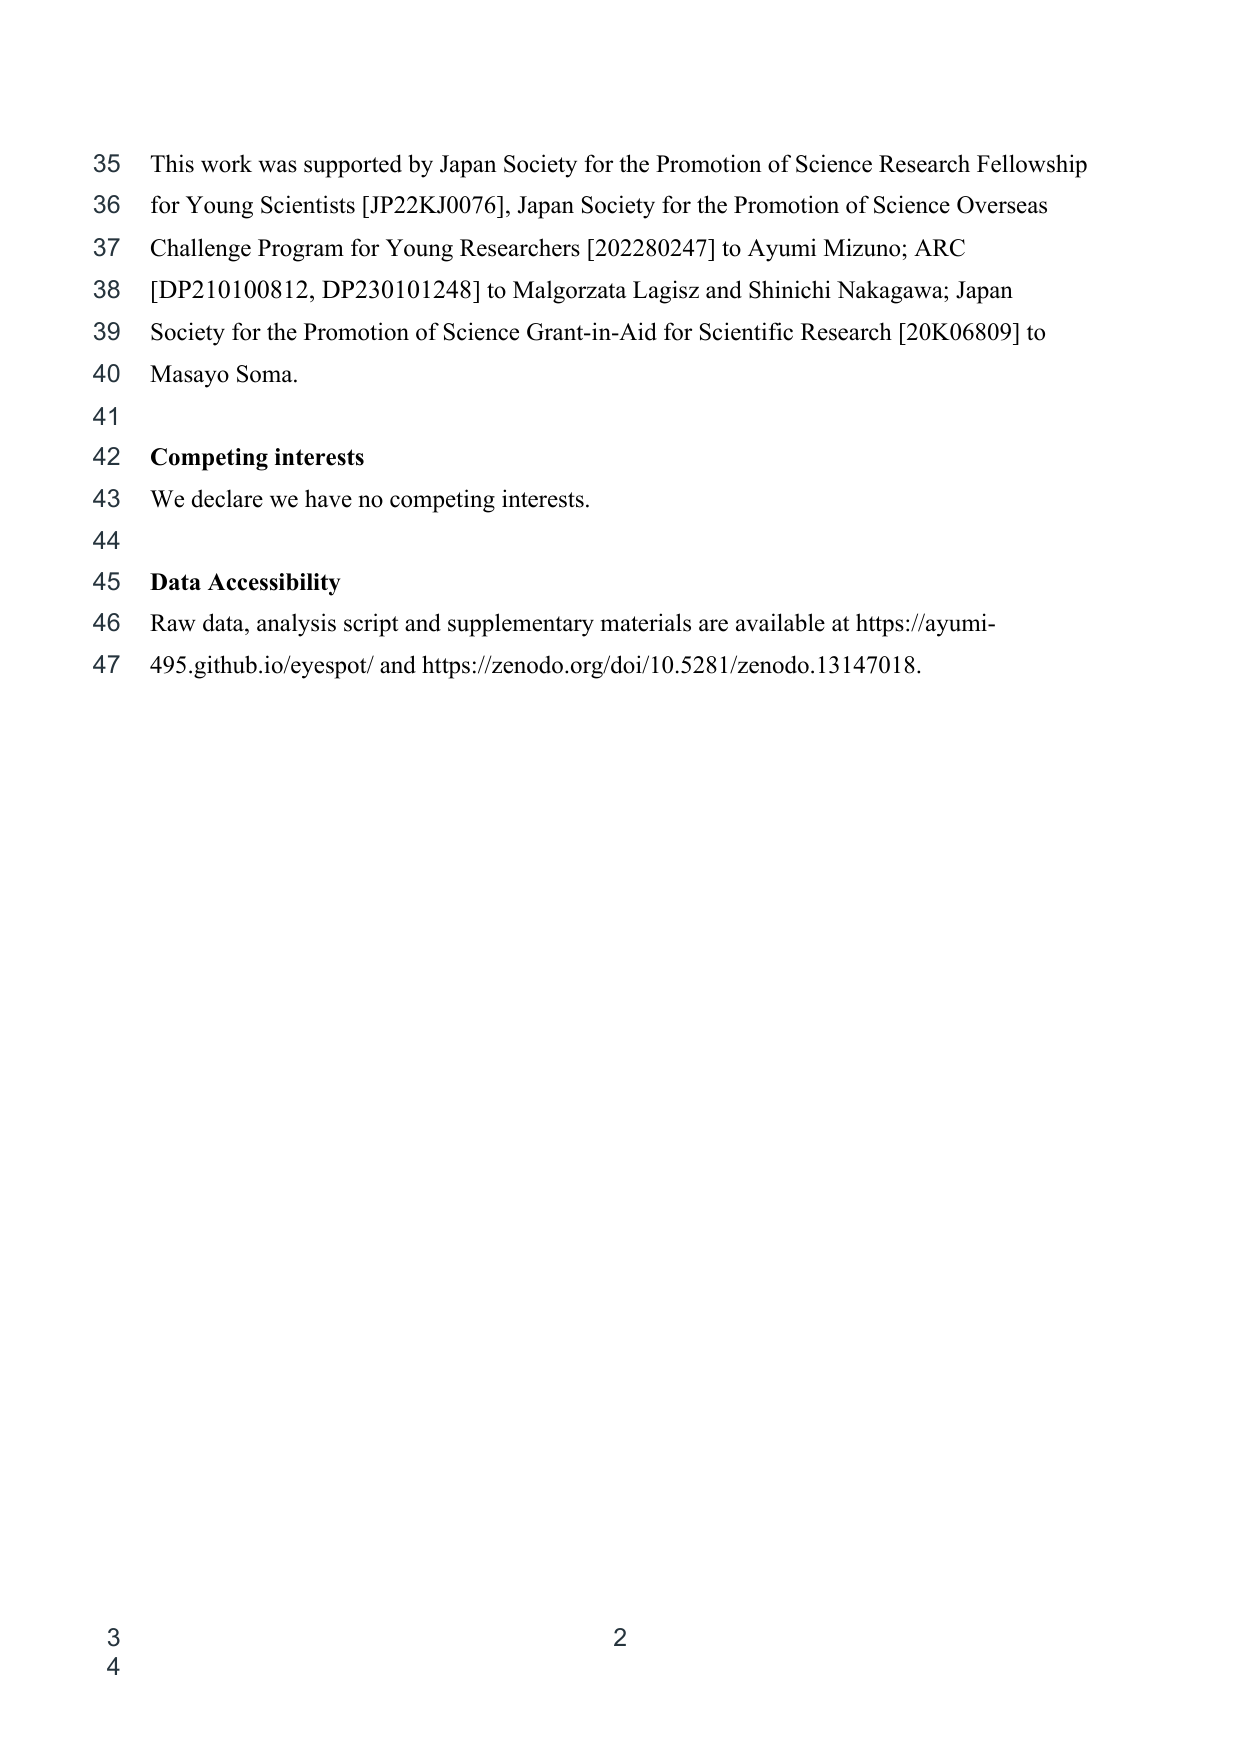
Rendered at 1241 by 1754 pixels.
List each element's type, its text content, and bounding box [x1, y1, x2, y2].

text We declare we have no competing interests. [150, 485, 1090, 512]
text Data Accessibility [150, 568, 1090, 596]
text This work was supported by Japan Society for the Promotion of Science Research Fellowship for Young Scientists [JP22KJ0076], Japan Society for the Promotion of Science Overseas Challenge Program for Young Researchers [202280247] to Ayumi Mizuno; ARC [DP210100812, DP230101248] to Malgorzata Lagisz and Shinichi Nakagawa; Japan Society for the Promotion of Science Grant-in-Aid for Scientific Research [20K06809] to Masayo Soma. [150, 150, 1090, 388]
text Competing interests [150, 443, 1090, 471]
text Raw data, analysis script and supplementary materials are available at https://ayumi-495.github.io/eyespot/ and https://zenodo.org/doi/10.5281/zenodo.13147018. [150, 609, 1090, 679]
